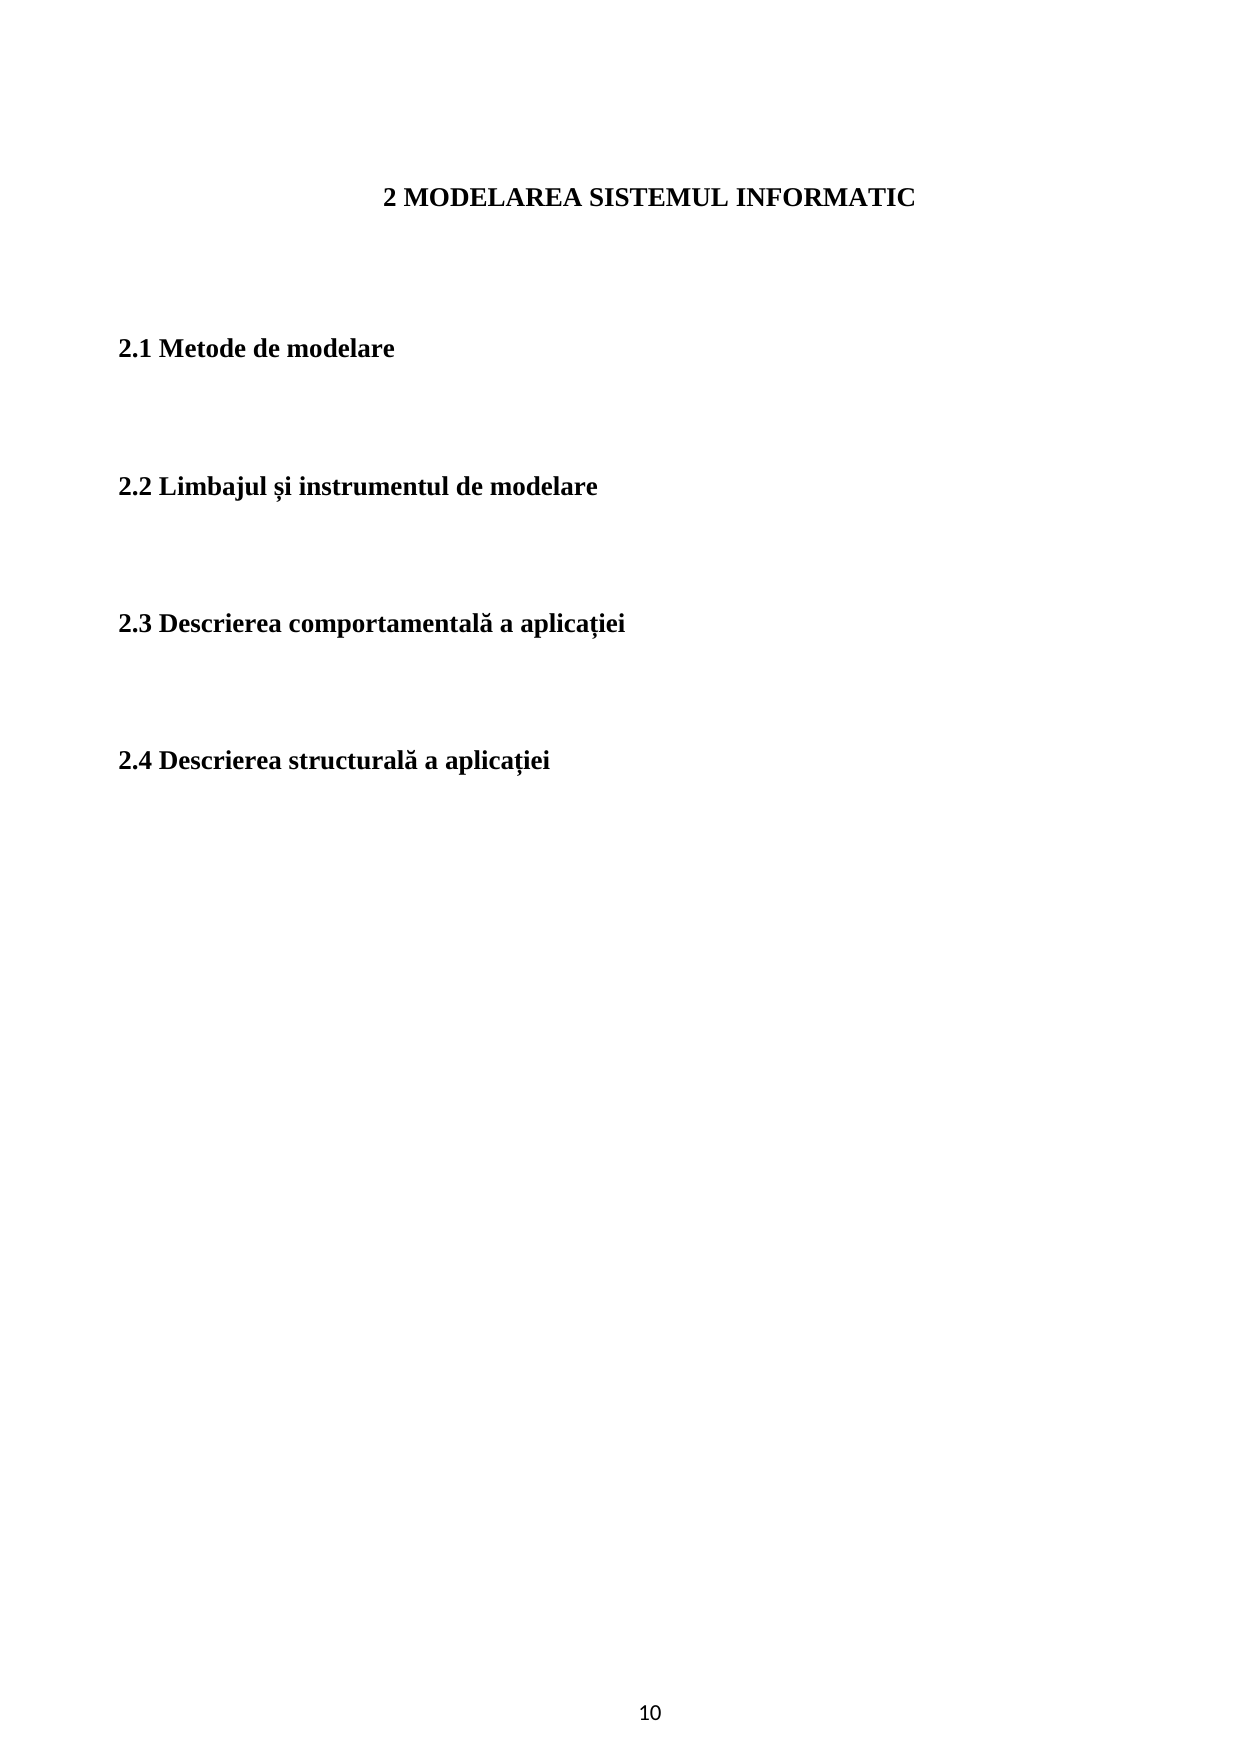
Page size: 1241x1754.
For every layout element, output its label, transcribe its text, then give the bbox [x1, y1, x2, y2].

subtitle 2.4 Descrierea structurală a aplicației [118, 744, 1181, 775]
subtitle 2.2 Limbajul și instrumentul de modelare [118, 469, 1181, 501]
subtitle 2.1 Metode de modelare [118, 332, 1181, 363]
subtitle 2.3 Descrierea comportamentală a aplicației [118, 607, 1181, 638]
subtitle 2 MODELAREA SISTEMUL INFORMATIC [118, 181, 1181, 212]
